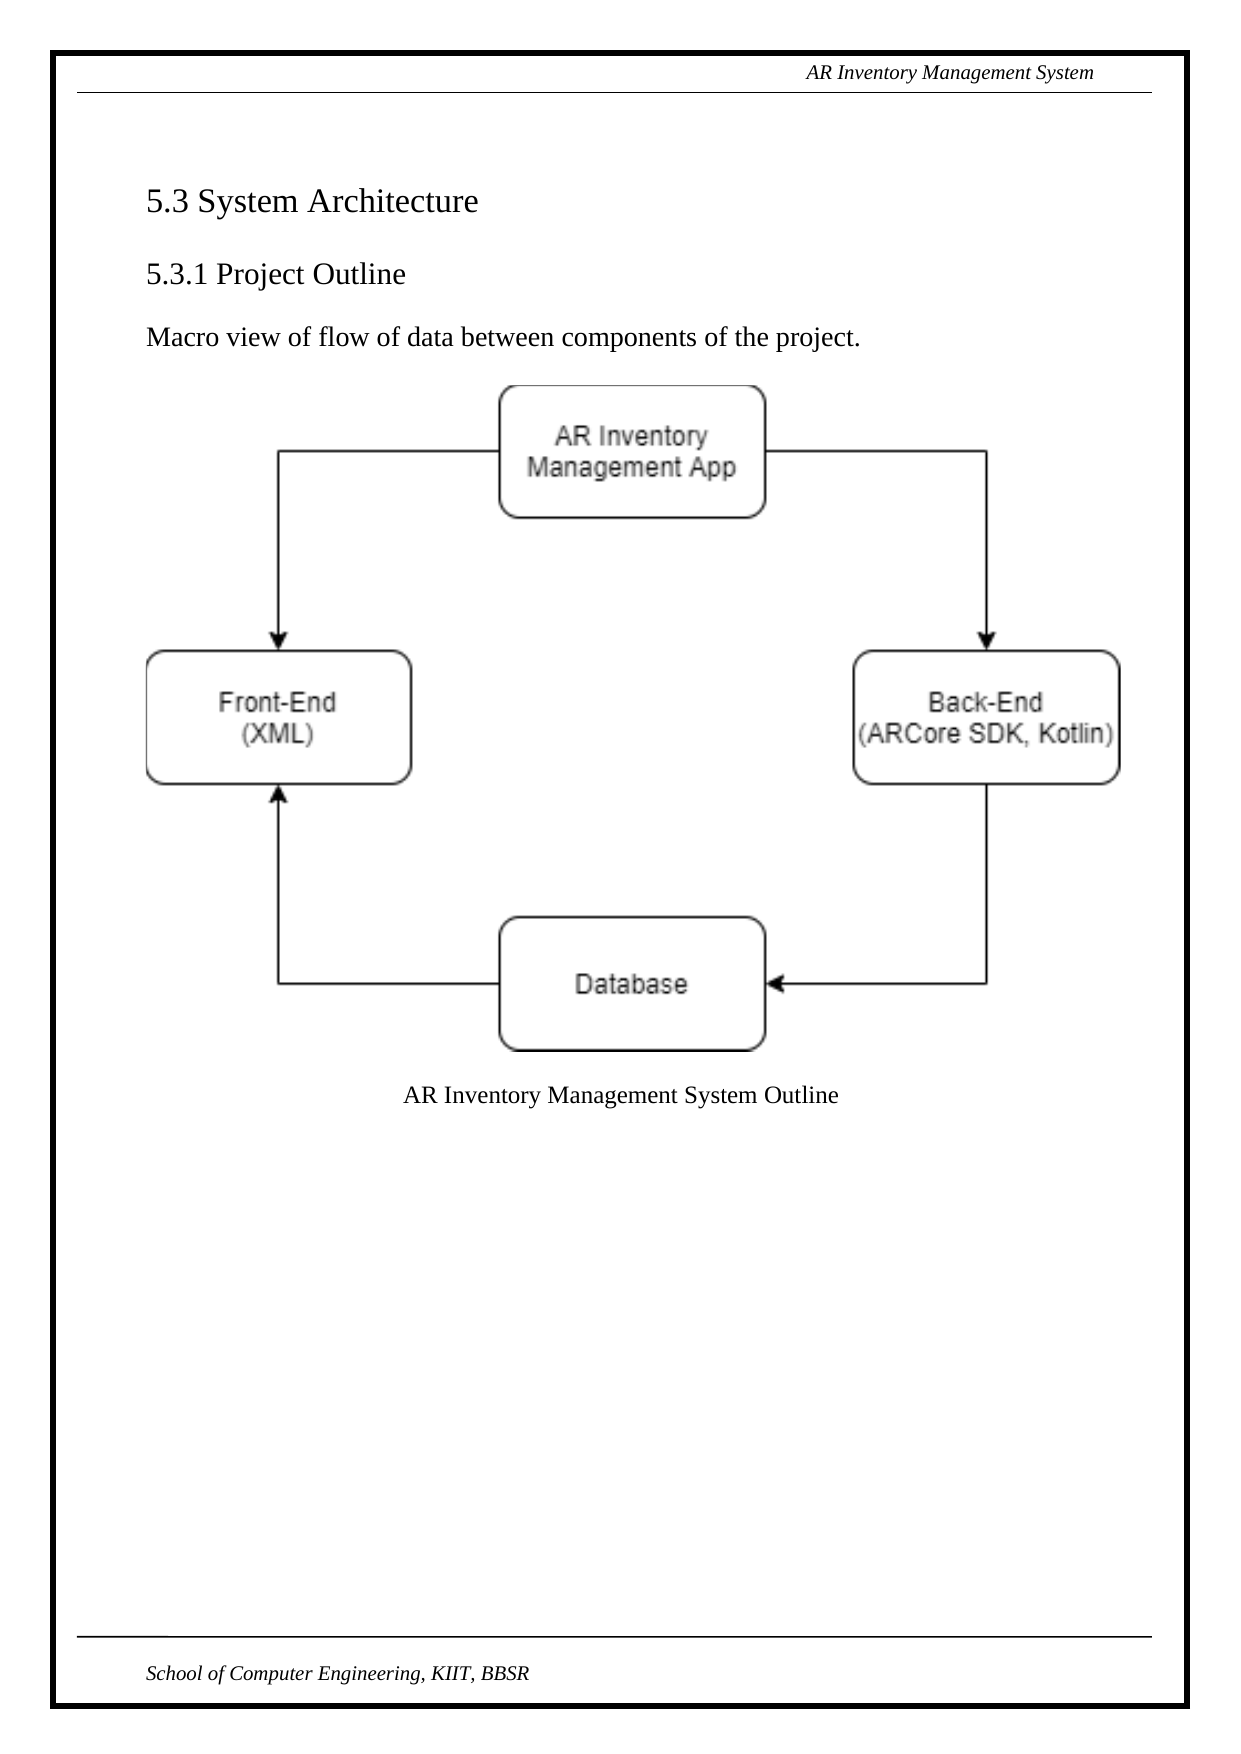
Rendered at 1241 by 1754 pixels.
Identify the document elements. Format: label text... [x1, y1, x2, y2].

text 5.3 System Architecture [146, 180, 1096, 219]
text 5.3.1 Project Outline [146, 255, 1096, 291]
text AR Inventory Management System Outline [146, 1080, 1096, 1109]
picture [145, 385, 1121, 1052]
text Macro view of flow of data between components of the project. [146, 320, 1096, 352]
